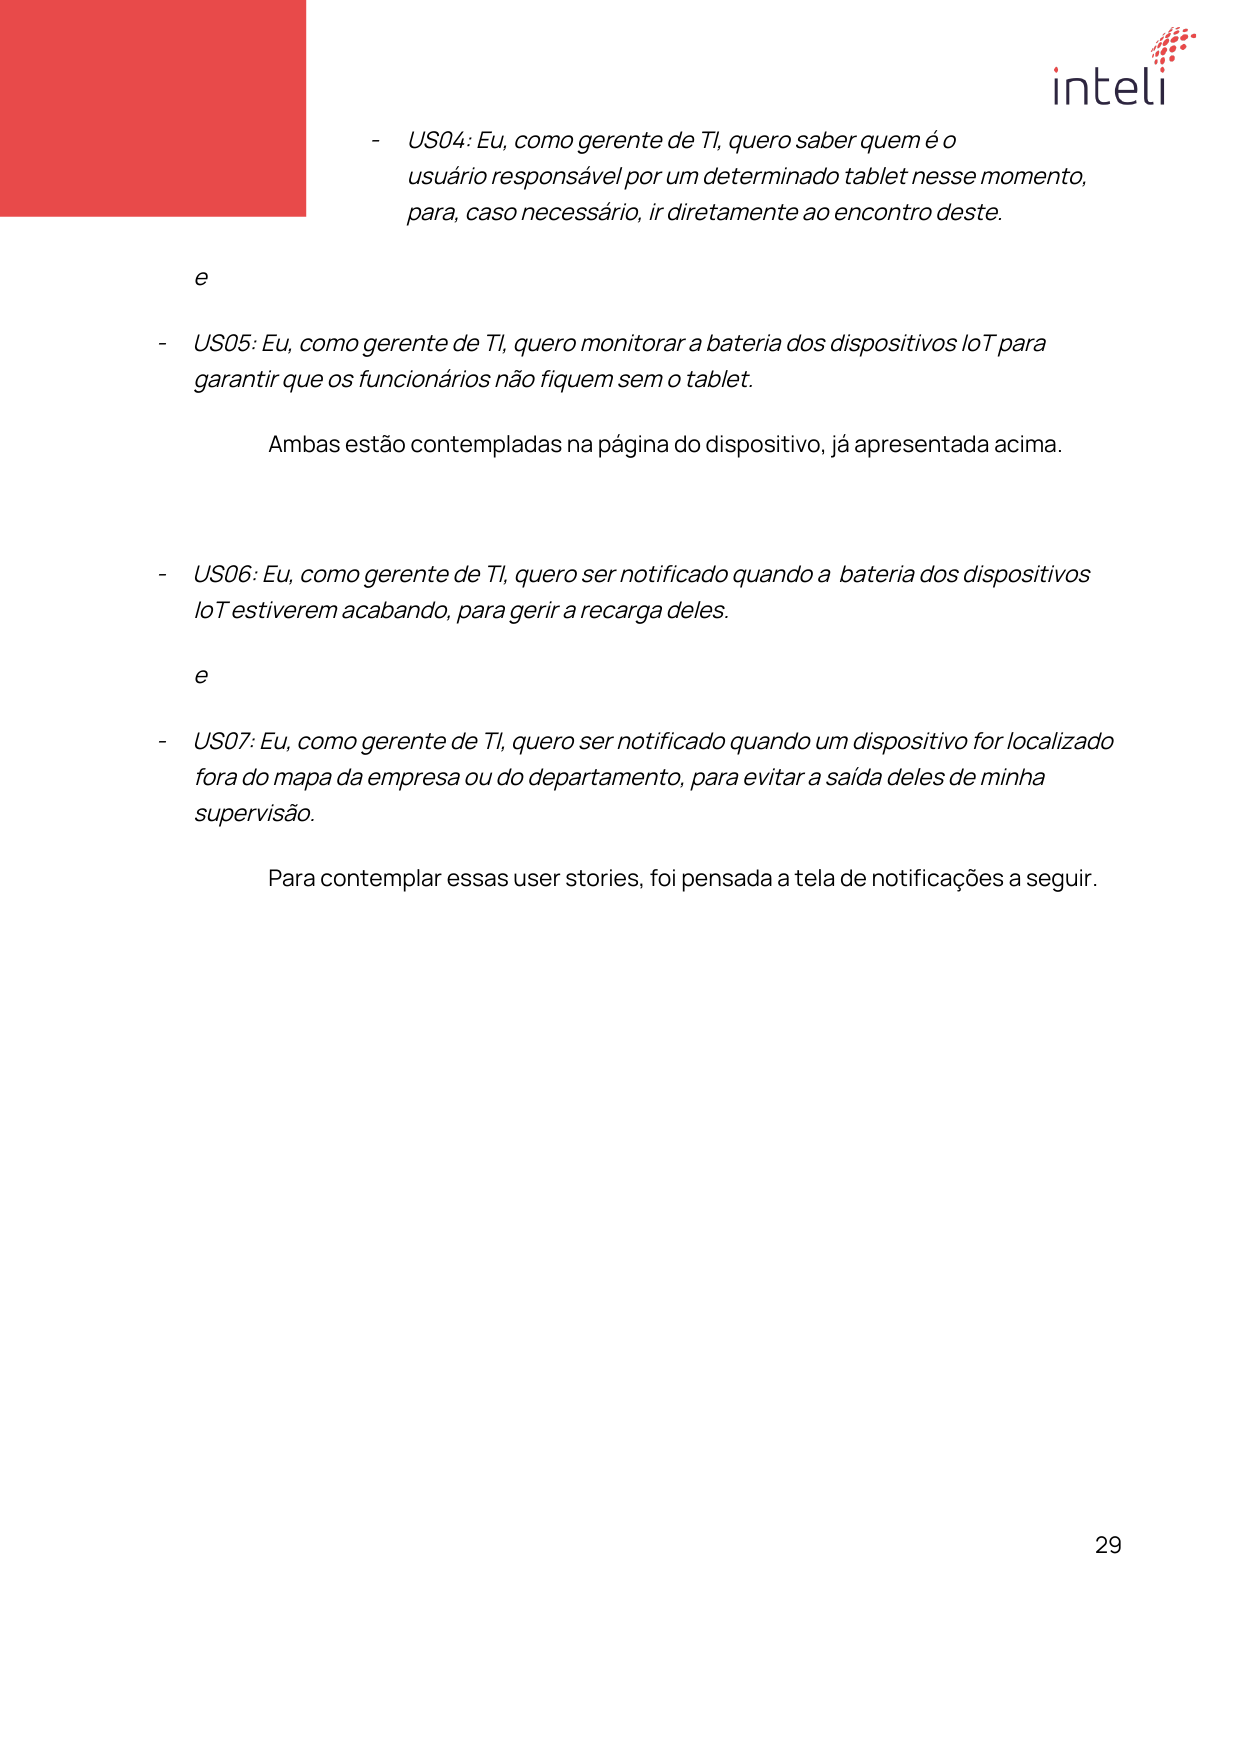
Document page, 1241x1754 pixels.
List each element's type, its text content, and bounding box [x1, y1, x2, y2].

picture [1054, 27, 1197, 105]
picture [0, 0, 307, 217]
list US05: Eu, como gerente de TI, quero monitorar a bateria dos dispositivos IoT para garantir que os funcionários não fiquem sem o tablet. [156, 326, 1122, 394]
list US06: Eu, como gerente de TI, quero ser notificado quando a bateria dos dispositivos IoT estiverem acabando, para gerir a recarga deles. [156, 558, 1122, 626]
text Ambas estão contempladas na página do dispositivo, já apresentada acima. [268, 428, 1122, 459]
list US07: Eu, como gerente de TI, quero ser notificado quando um dispositivo for localizado fora do mapa da empresa ou do departamento, para evitar a saída deles de minha supervisão. [156, 724, 1122, 828]
text e [193, 261, 1122, 293]
text e [193, 659, 1122, 691]
list US04: Eu, como gerente de TI, quero saber quem é o usuário responsável por um determinado tablet nesse momento, para, caso necessário, ir diretamente ao encontro deste. [156, 124, 1122, 227]
text Para contemplar essas user stories, foi pensada a tela de notificações a seguir. [268, 862, 1122, 893]
